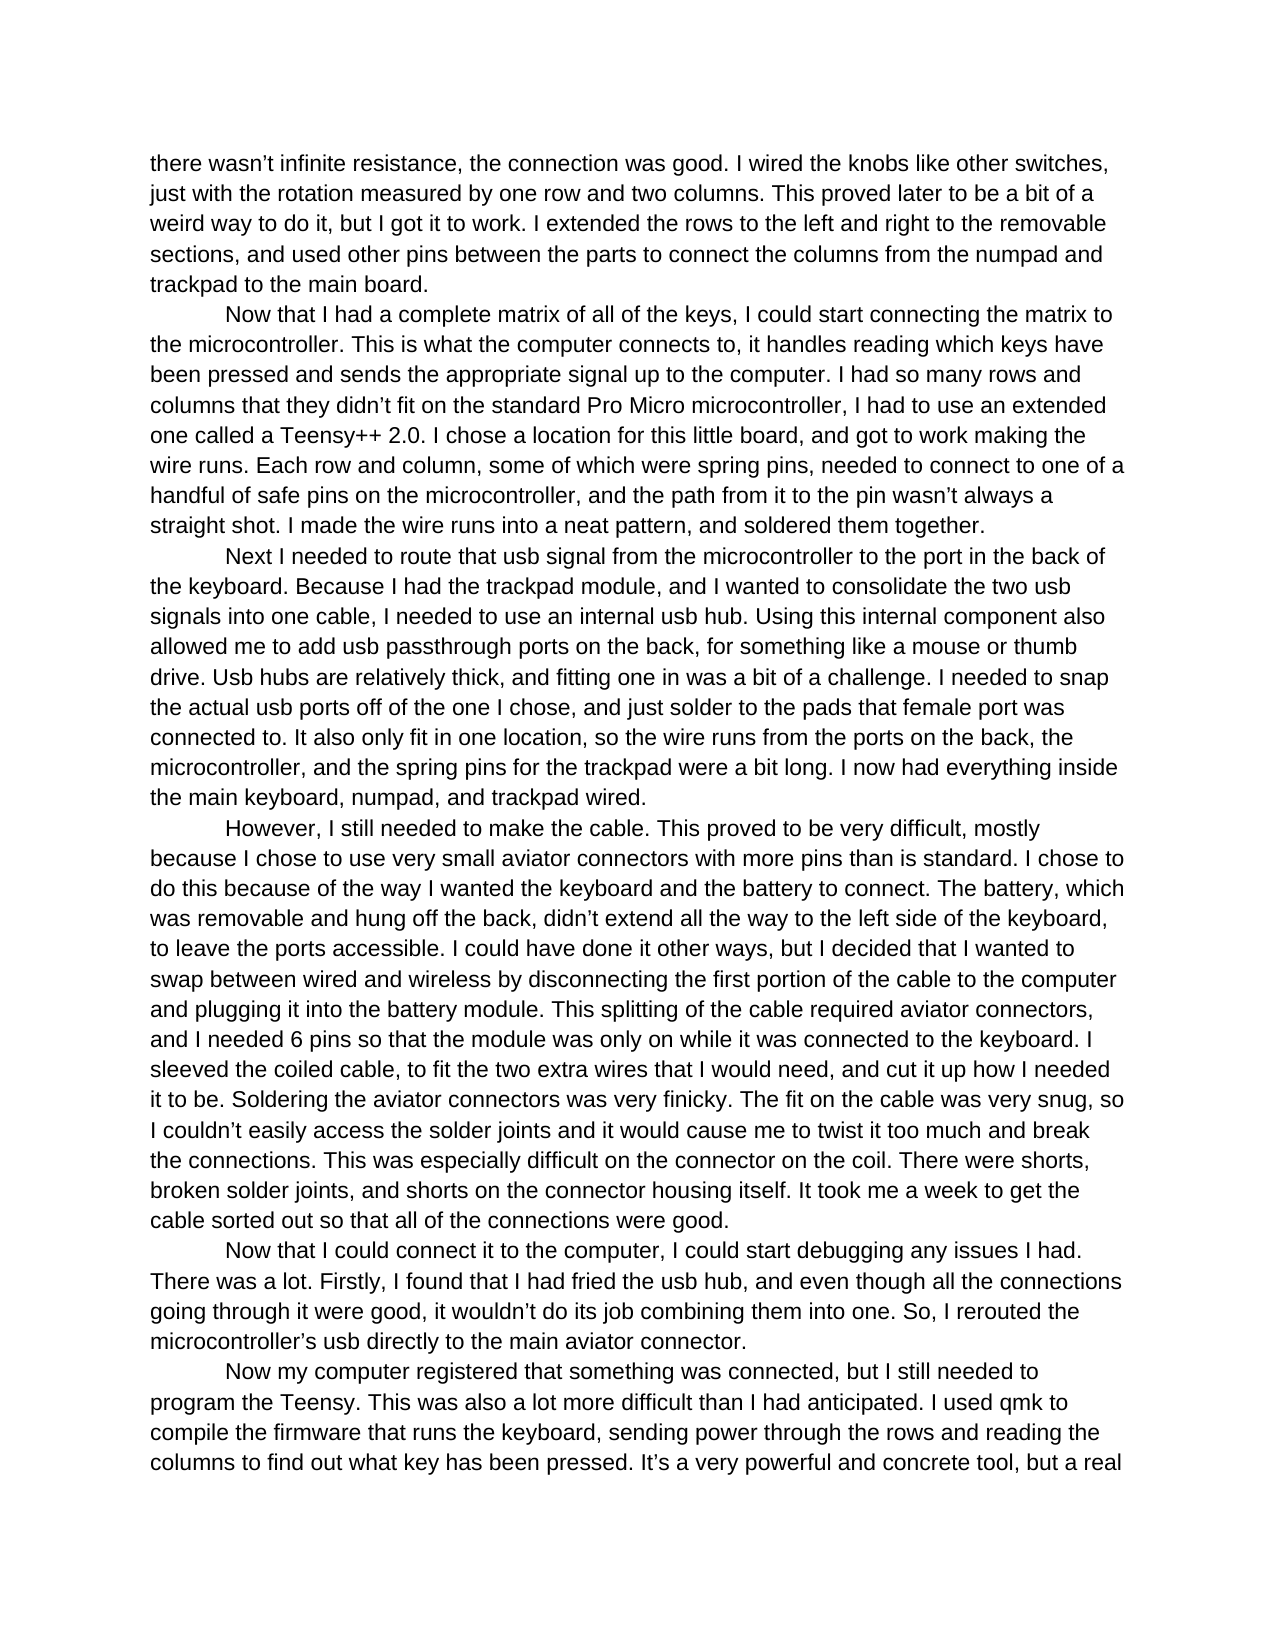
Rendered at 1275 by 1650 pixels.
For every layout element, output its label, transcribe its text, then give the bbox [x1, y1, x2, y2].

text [150, 1358, 1125, 1475]
text Now that I had a complete matrix of all of the keys, I could start connecting the matrix to the microcontroller. This is what the computer connects to, it handles reading which keys have been pressed and sends the appropriate signal up to the computer. I had so many rows and columns that they didn’t fit on the standard Pro Micro microcontroller, I had to use an extended one called a Teensy++ 2.0. I chose a location for this little board, and got to work making the wire runs. Each row and column, some of which were spring pins, needed to connect to one of a handful of safe pins on the microcontroller, and the path from it to the pin wasn’t always a straight shot. I made the wire runs into a neat pattern, and soldered them together. [150, 301, 1125, 539]
text Now that I could connect it to the computer, I could start debugging any issues I had. There was a lot. Firstly, I found that I had fried the usb hub, and even though all the connections going through it were good, it wouldn’t do its job combining them into one. So, I rerouted the microcontroller’s usb directly to the main aviator connector. [150, 1237, 1125, 1354]
text However, I still needed to make the cable. This proved to be very difficult, mostly because I chose to use very small aviator connectors with more pins than is standard. I chose to do this because of the way I wanted the keyboard and the battery to connect. The battery, which was removable and hung off the back, didn’t extend all the way to the left side of the keyboard, to leave the ports accessible. I could have done it other ways, but I decided that I wanted to swap between wired and wireless by disconnecting the first portion of the cable to the computer and plugging it into the battery module. This splitting of the cable required aviator connectors, and I needed 6 pins so that the module was only on while it was connected to the keyboard. I sleeved the coiled cable, to fit the two extra wires that I would need, and cut it up how I needed it to be. Soldering the aviator connectors was very finicky. The fit on the cable was very snug, so I couldn’t easily access the solder joints and it would cause me to twist it too much and break the connections. This was especially difficult on the connector on the coil. There were shorts, broken solder joints, and shorts on the connector housing itself. It took me a week to get the cable sorted out so that all of the connections were good. [150, 814, 1125, 1234]
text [150, 150, 1125, 297]
text Next I needed to route that usb signal from the microcontroller to the port in the back of the keyboard. Because I had the trackpad module, and I wanted to consolidate the two usb signals into one cable, I needed to use an internal usb hub. Using this internal component also allowed me to add usb passthrough ports on the back, for something like a mouse or thumb drive. Usb hubs are relatively thick, and fitting one in was a bit of a challenge. I needed to snap the actual usb ports off of the one I chose, and just solder to the pads that female port was connected to. It also only fit in one location, so the wire runs from the ports on the back, the microcontroller, and the spring pins for the trackpad were a bit long. I now had everything inside the main keyboard, numpad, and trackpad wired. [150, 543, 1125, 811]
